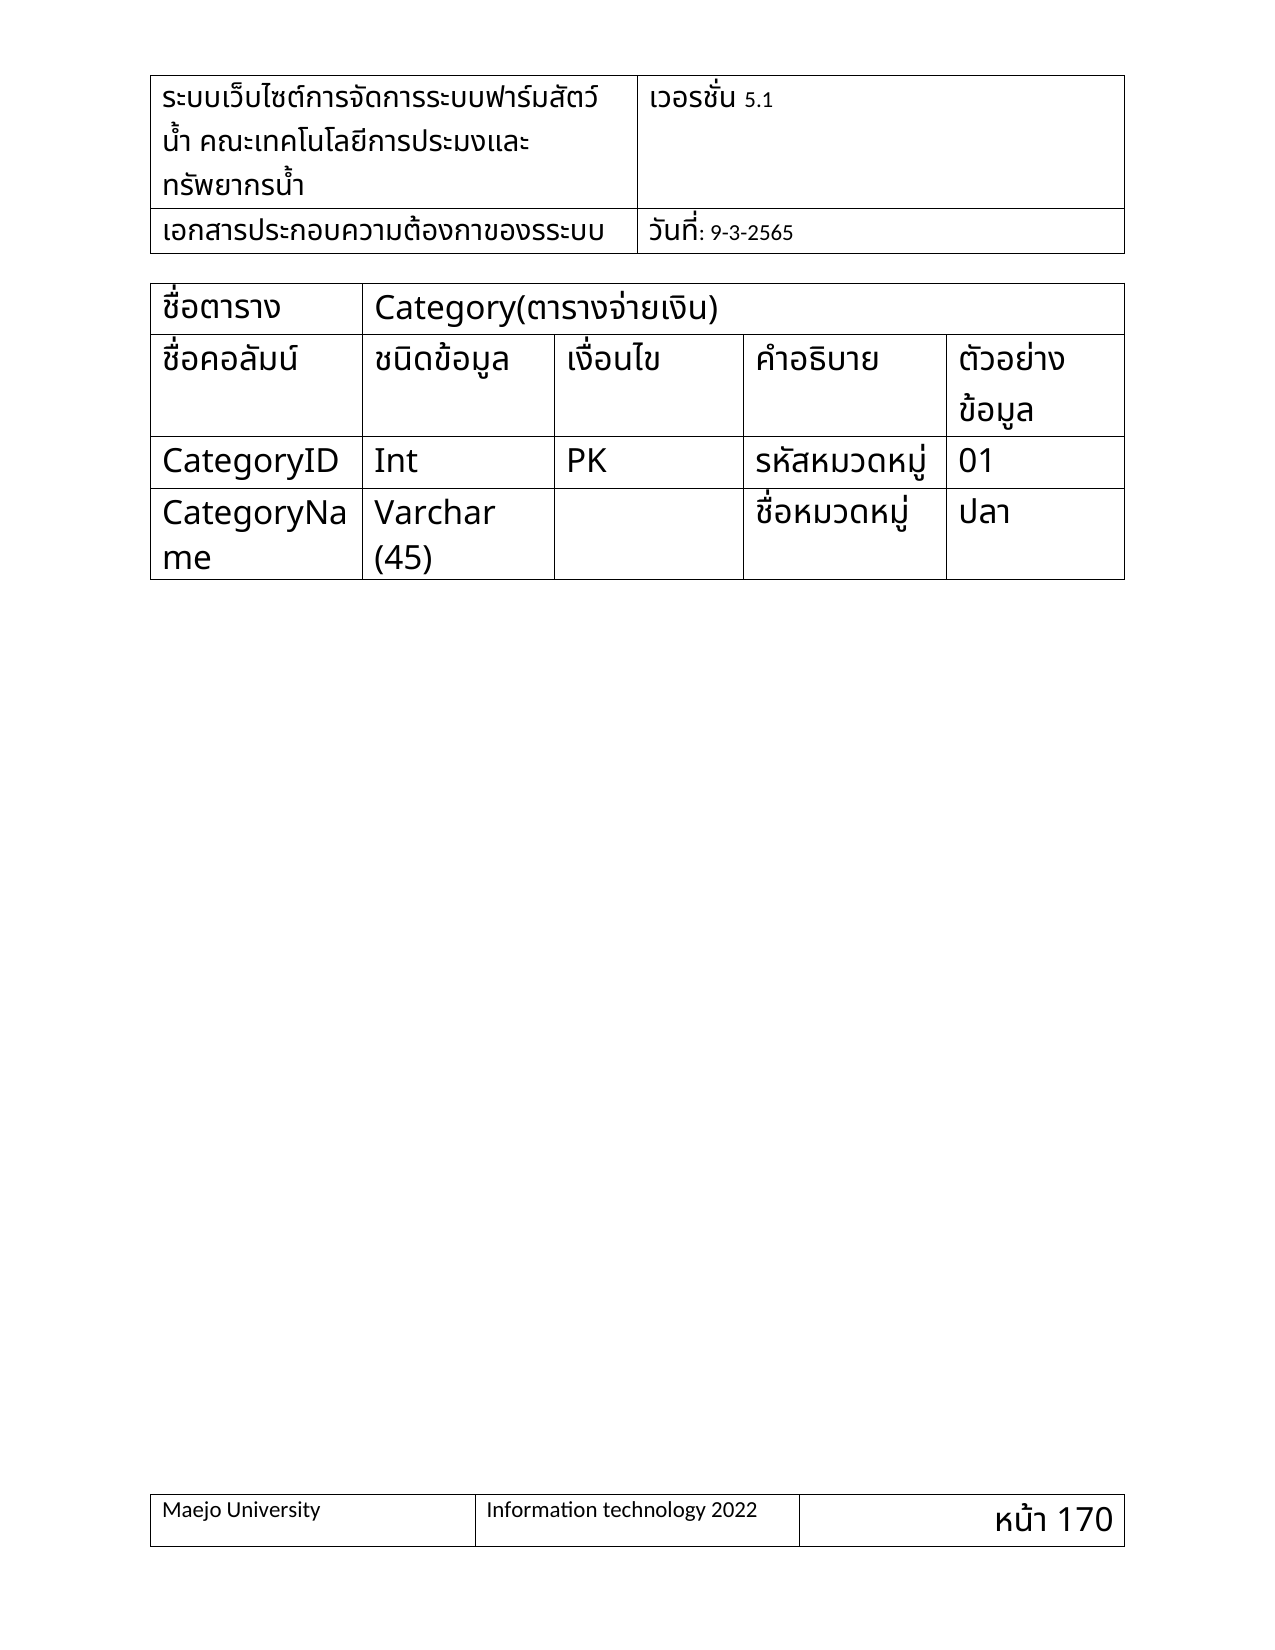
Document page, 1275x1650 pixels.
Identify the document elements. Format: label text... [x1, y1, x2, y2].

table_cell ชนิดข้อมูล [363, 335, 554, 436]
table_header Category(ตารางจ่ายเงิน) [363, 284, 1124, 334]
table_cell รหัสหมวดหมู่ [744, 437, 946, 487]
table_cell ปลา [947, 489, 1124, 579]
table_cell [555, 489, 743, 579]
table_cell Varchar (45) [363, 489, 554, 579]
table_cell CategoryName [151, 489, 362, 579]
table_cell คำอธิบาย [744, 335, 946, 436]
table_cell เงื่อนไข [555, 335, 743, 436]
table_header ชื่อตาราง [151, 284, 362, 334]
table_cell ชื่อคอลัมน์ [151, 335, 362, 436]
table_cell CategoryID [151, 437, 362, 487]
table_cell ชื่อหมวดหมู่ [744, 489, 946, 579]
table_cell PK [555, 437, 743, 487]
table_cell ตัวอย่างข้อมูล [947, 335, 1124, 436]
table_cell Int [363, 437, 554, 487]
table_cell 01 [947, 437, 1124, 487]
